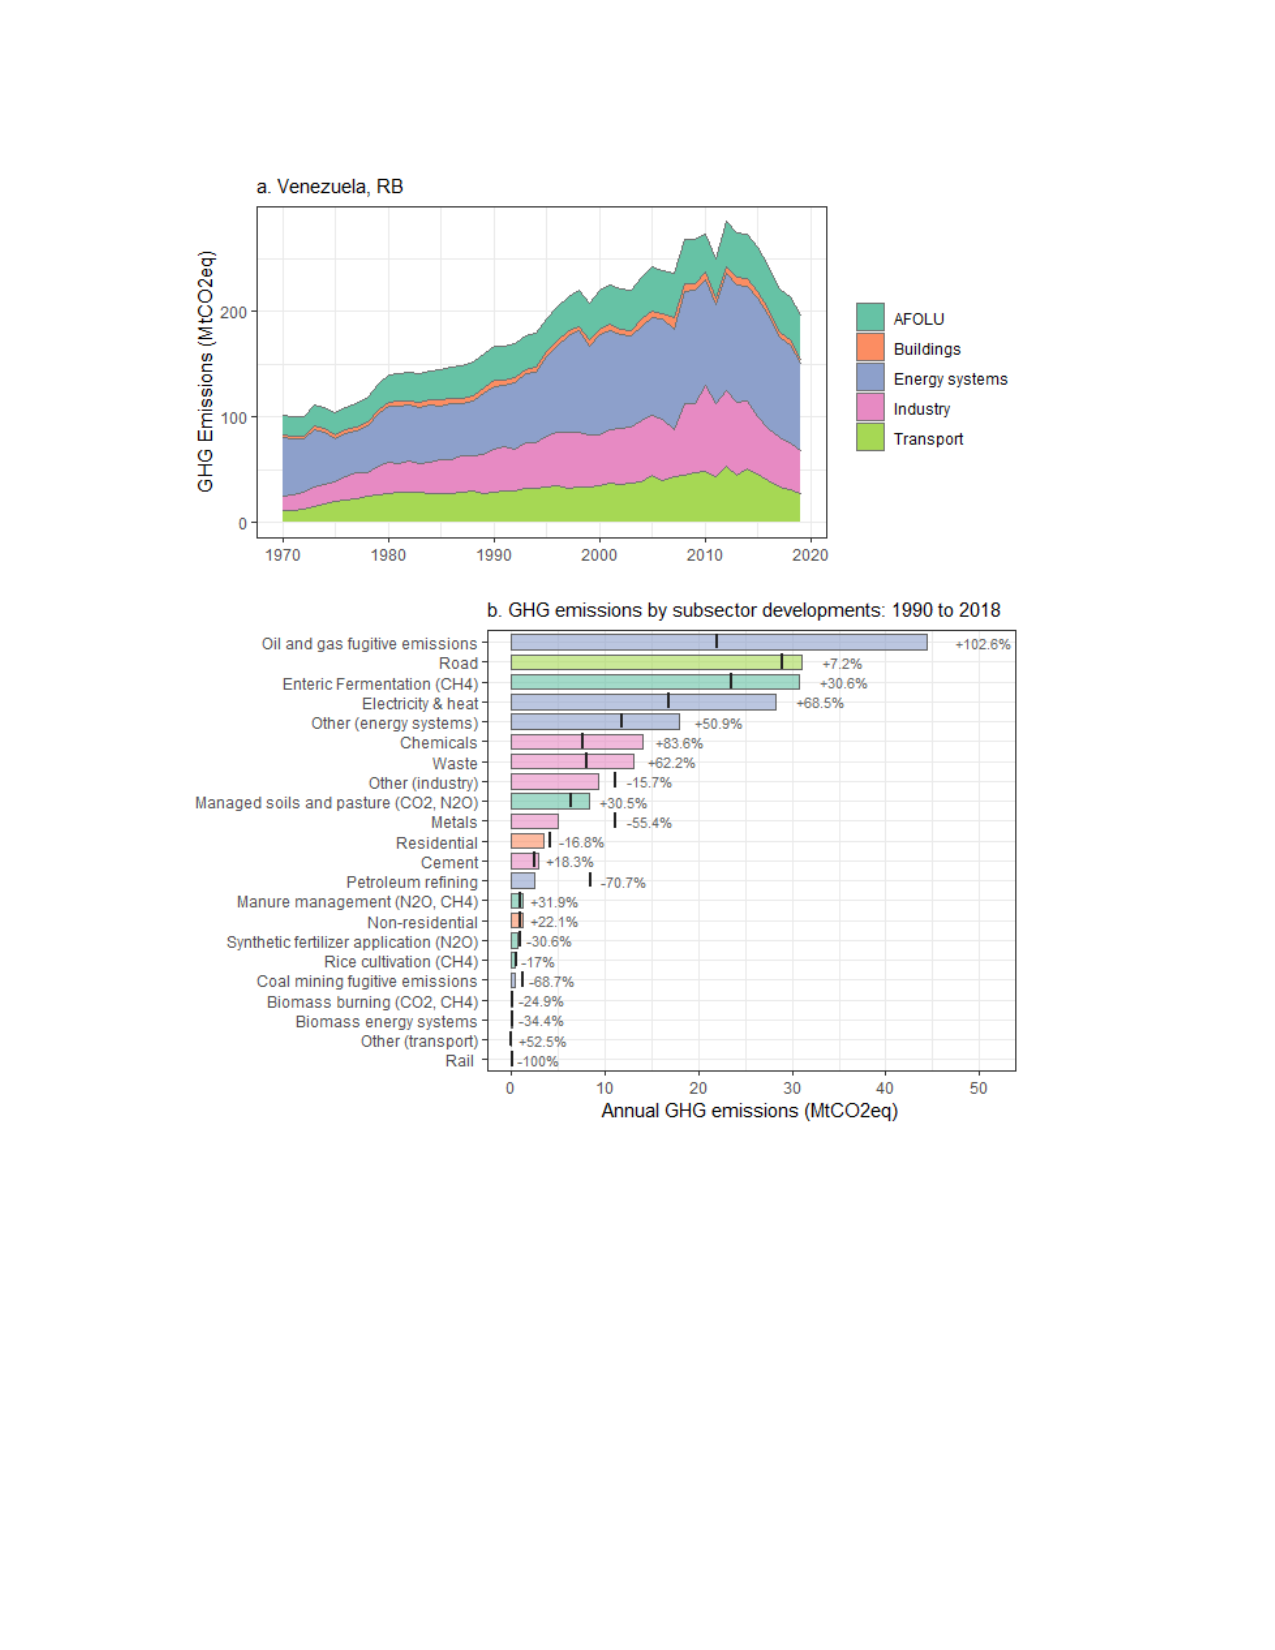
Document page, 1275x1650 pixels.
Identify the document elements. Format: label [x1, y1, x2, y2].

picture [168, 150, 1044, 1150]
